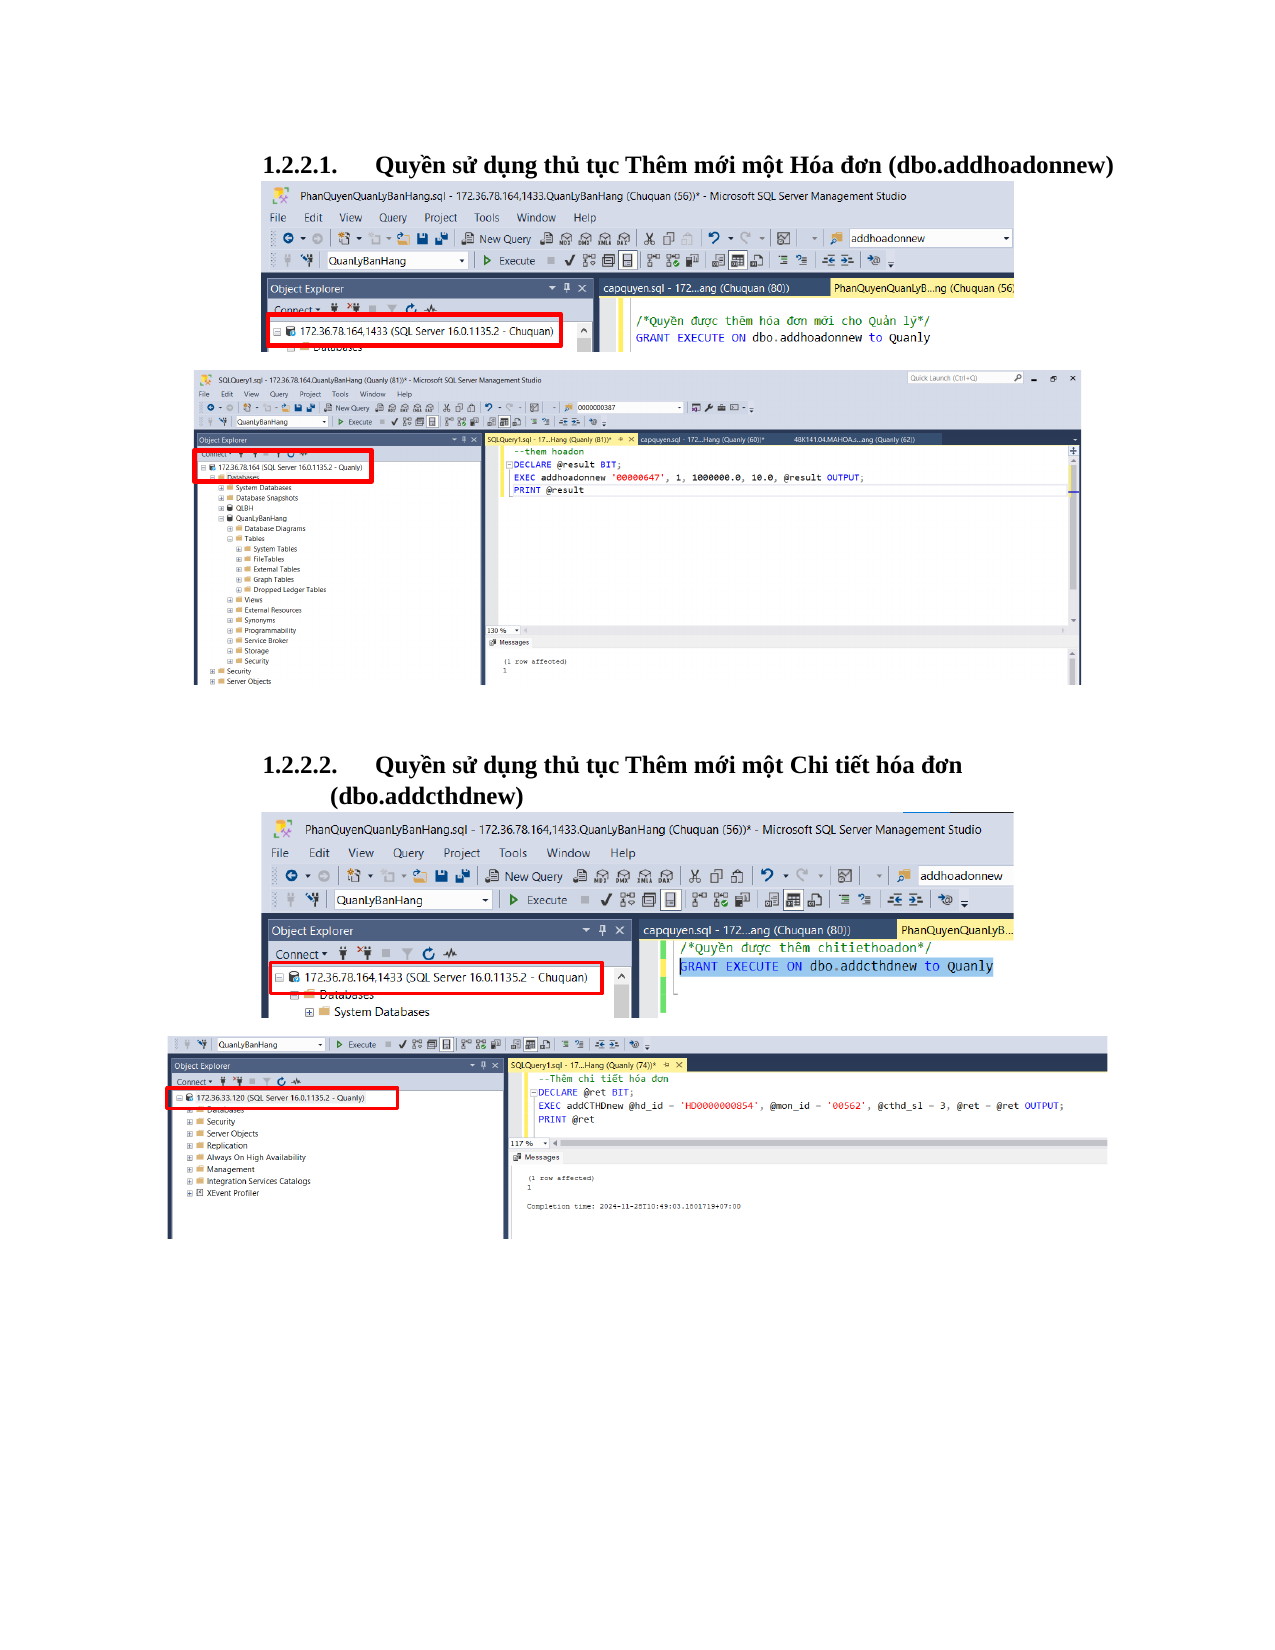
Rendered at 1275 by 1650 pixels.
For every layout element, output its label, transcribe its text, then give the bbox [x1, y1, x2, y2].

subtitle Quyền sử dụng thủ tục Thêm mới một Chi tiết hóa đơn (dbo.addcthdnew) [262, 750, 1125, 810]
picture [193, 370, 1082, 685]
picture [261, 181, 1014, 352]
picture [197, 453, 369, 479]
picture [261, 812, 1014, 1018]
picture [167, 1036, 1108, 1239]
picture [168, 1090, 396, 1107]
subtitle Quyền sử dụng thủ tục Thêm mới một Hóa đơn (dbo.addhoadonnew) [262, 150, 1125, 179]
